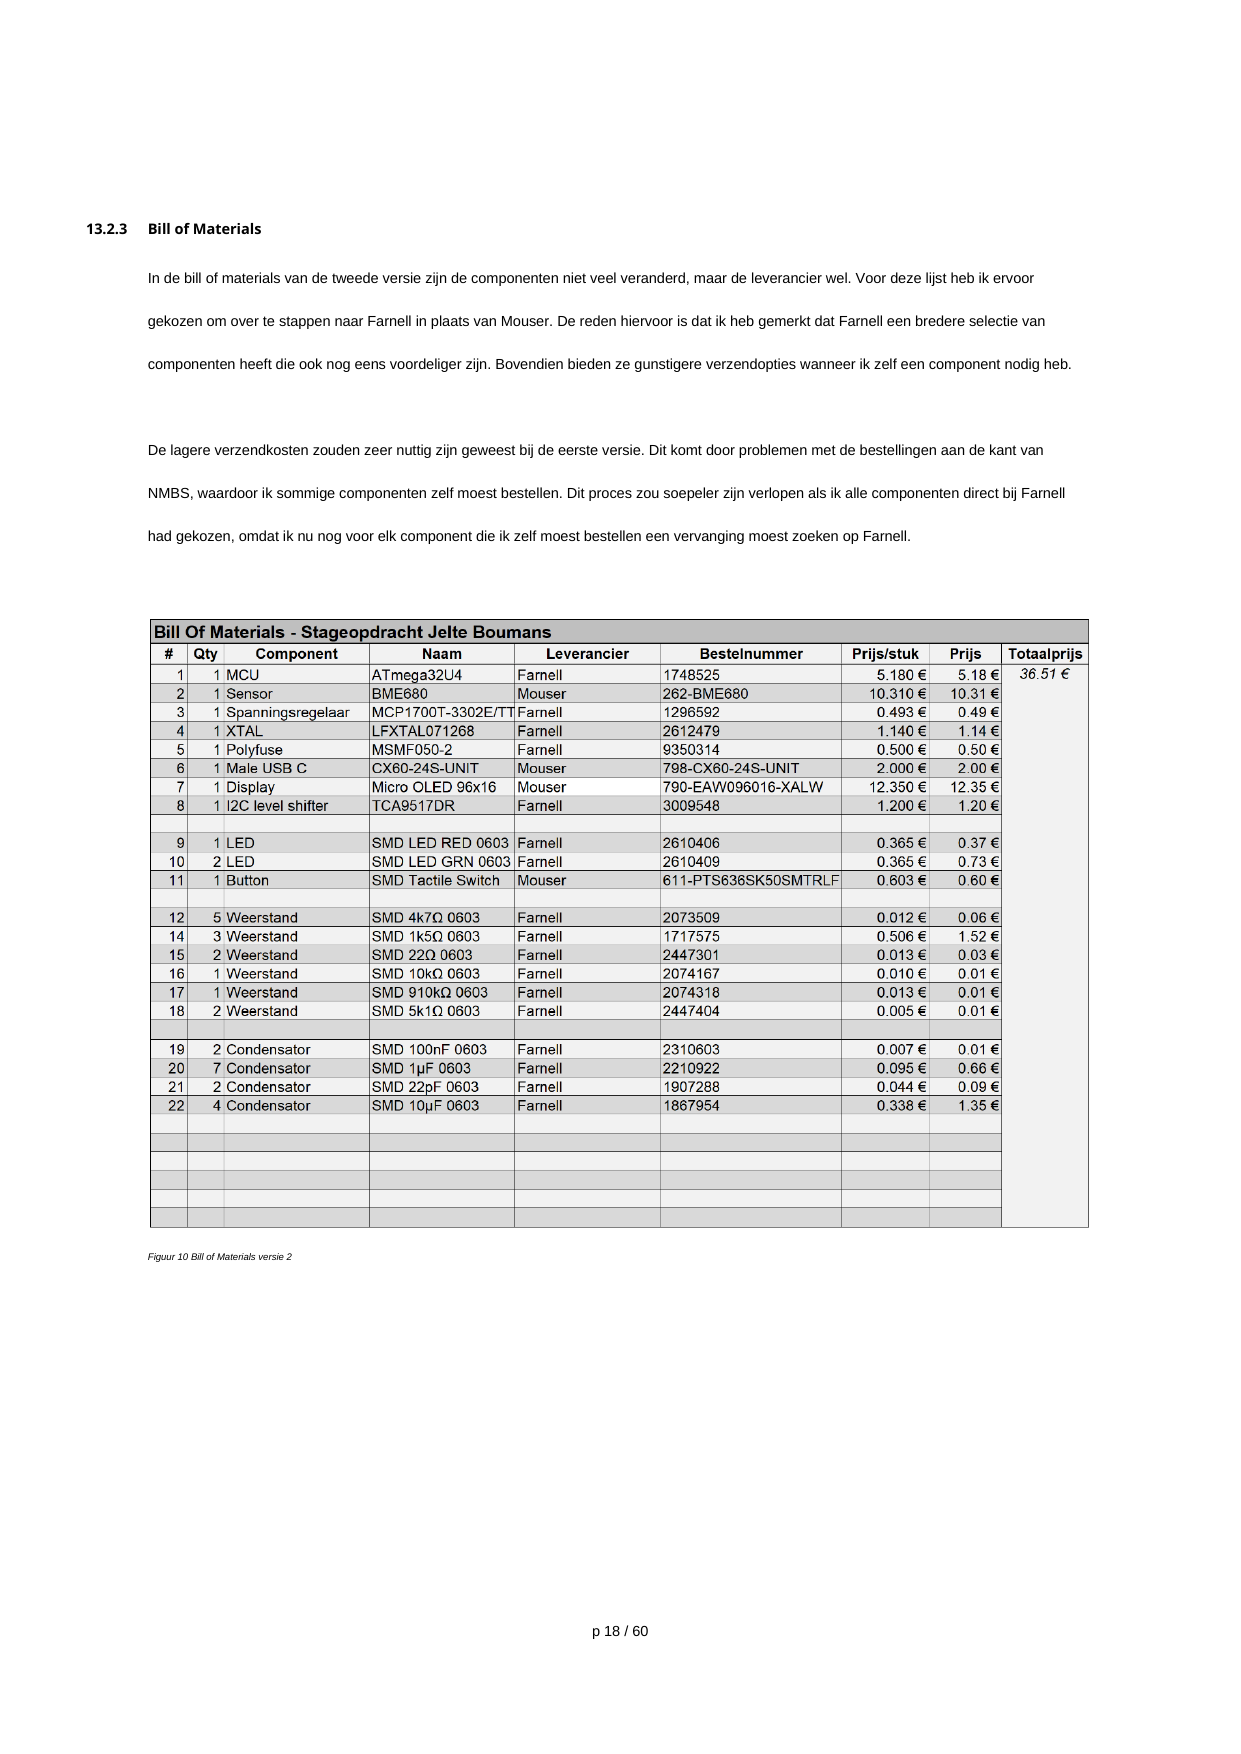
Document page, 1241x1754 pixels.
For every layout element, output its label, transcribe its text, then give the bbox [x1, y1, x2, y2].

list Bill of Materials [127, 218, 1092, 253]
picture [147, 614, 1093, 1232]
text In de bill of materials van de tweede versie zijn de componenten niet veel veranderd, maar de leverancier wel. Voor deze lijst heb ik ervoor gekozen om over te stappen naar Farnell in plaats van Mouser. De reden hiervoor is dat ik heb gemerkt dat Farnell een bredere selectie van componenten heeft die ook nog eens voordeliger zijn. Bovendien bieden ze gunstigere verzendopties wanneer ik zelf een component nodig heb. [148, 269, 1092, 384]
text Figuur 10 Bill of Materials versie 2 [148, 1251, 1092, 1270]
text De lagere verzendkosten zouden zeer nuttig zijn geweest bij de eerste versie. Dit komt door problemen met de bestellingen aan de kant van NMBS, waardoor ik sommige componenten zelf moest bestellen. Dit proces zou soepeler zijn verlopen als ik alle componenten direct bij Farnell had gekozen, omdat ik nu nog voor elk component die ik zelf moest bestellen een vervanging moest zoeken op Farnell. [148, 442, 1092, 557]
